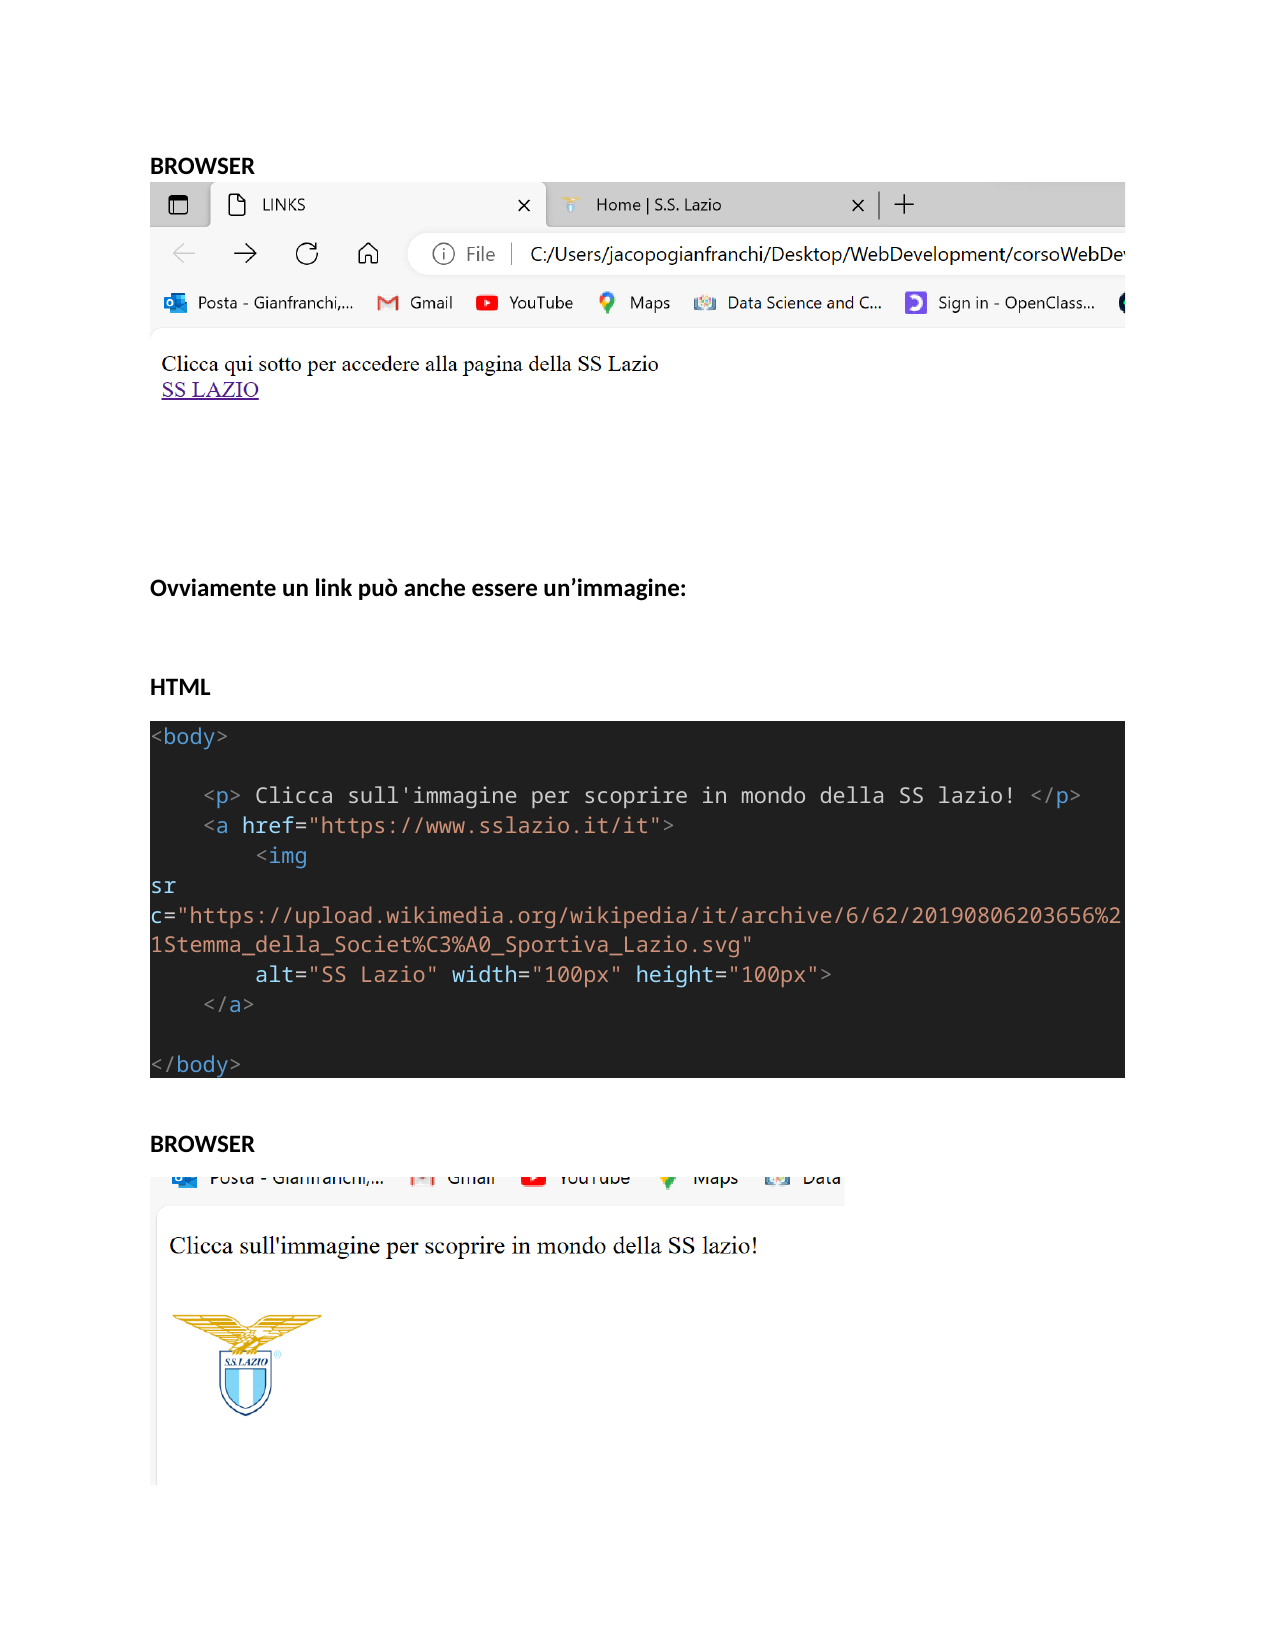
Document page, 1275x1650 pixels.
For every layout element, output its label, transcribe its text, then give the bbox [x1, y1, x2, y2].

picture [150, 1177, 845, 1485]
picture [150, 182, 1125, 554]
text BROWSER [150, 150, 1125, 182]
text <a href="https://www.sslazio.it/it"> [150, 810, 1125, 840]
text BROWSER [150, 1128, 1125, 1158]
text HTML [150, 671, 1125, 702]
text <p> Clicca sull'immagine per scoprire in mondo della SS lazio! </p> [150, 780, 1125, 810]
text <img src="https://upload.wikimedia.org/wikipedia/it/archive/6/62/20190806203656%21Stemma_della_Societ%C3%A0_Sportiva_Lazio.svg" [150, 840, 1125, 959]
text </body> [150, 1048, 1125, 1078]
text <body> [150, 721, 1125, 751]
text </a> [150, 989, 1125, 1019]
text Ovviamente un link può anche essere un’immagine: [150, 572, 1125, 603]
text alt="SS Lazio" width="100px" height="100px"> [150, 959, 1125, 989]
